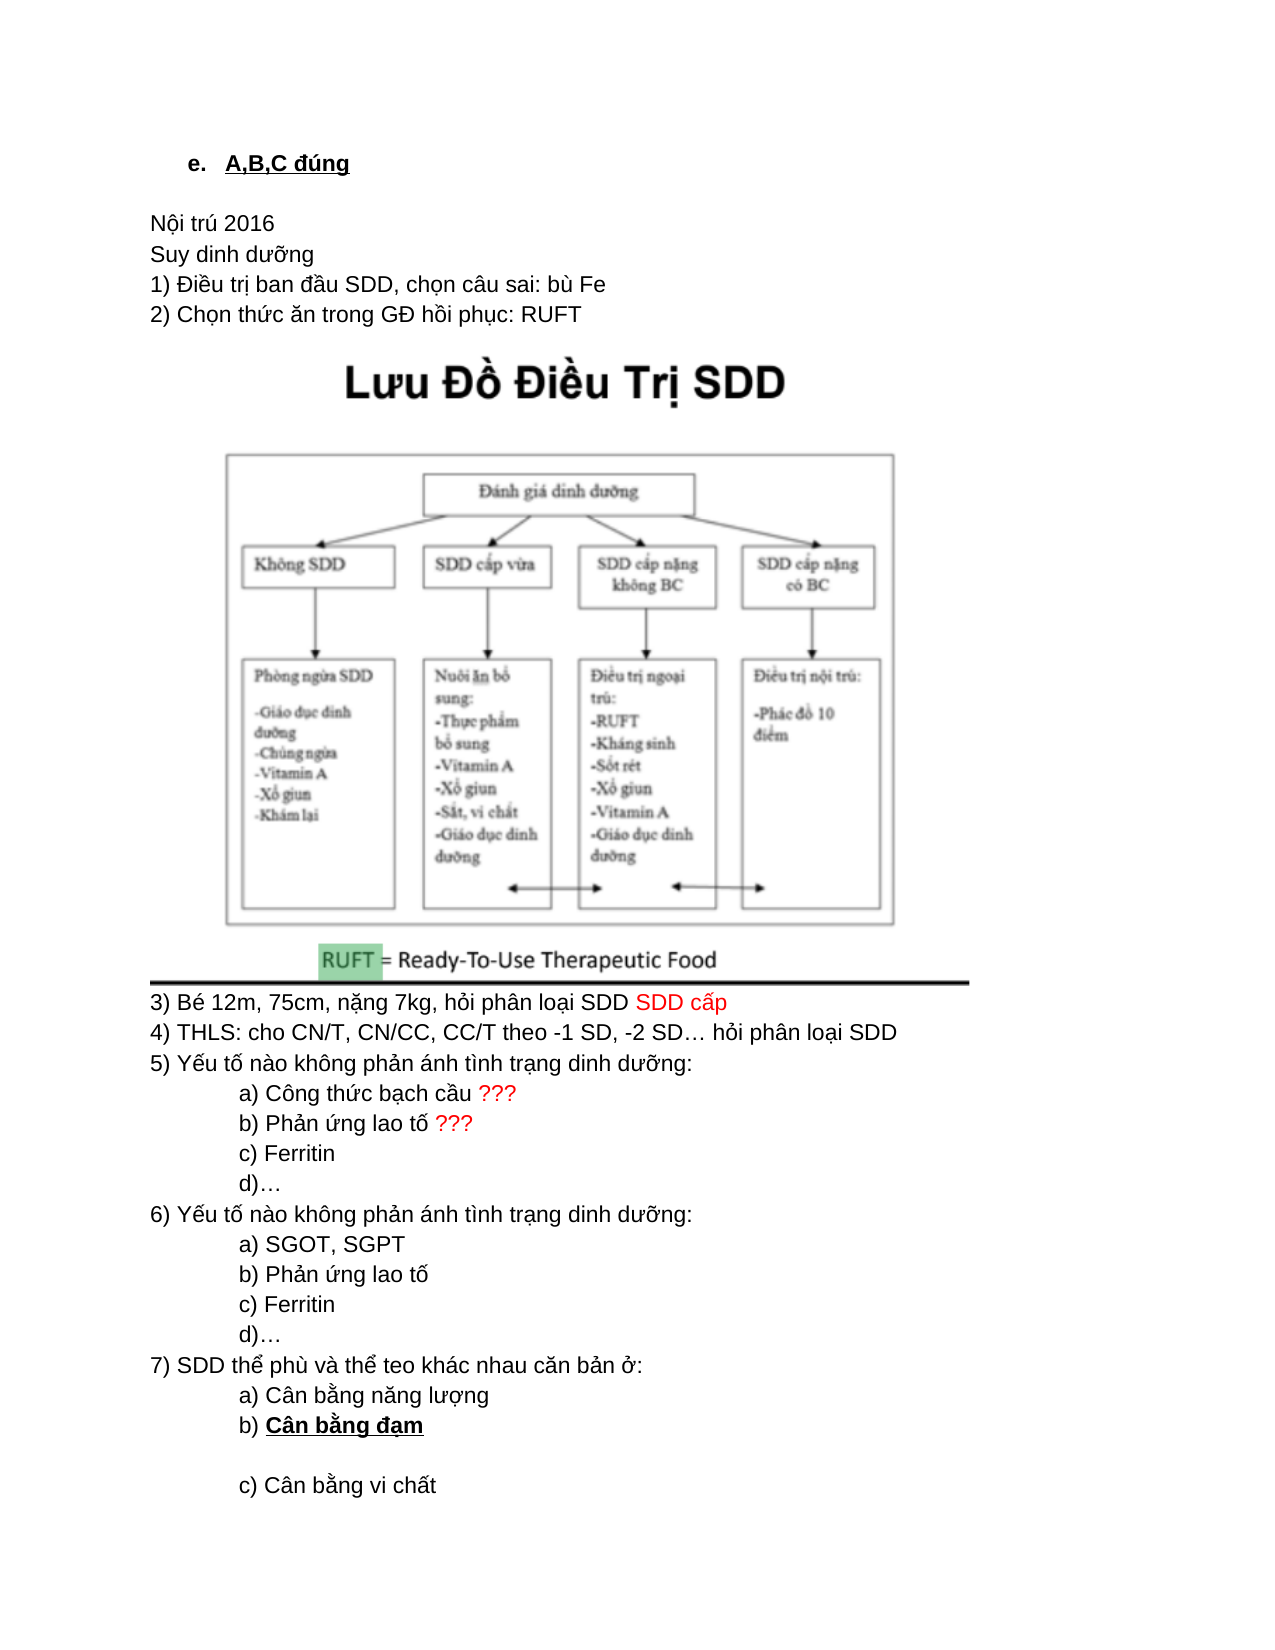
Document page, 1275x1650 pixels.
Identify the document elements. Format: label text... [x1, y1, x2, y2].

text 6) Yếu tố nào không phản ánh tình trạng dinh dưỡng: [150, 1201, 1125, 1227]
list A,B,C đúng [187, 150, 1125, 176]
text b) Phản ứng lao tố [238, 1261, 1125, 1287]
text c) Cân bằng vi chất [238, 1472, 1125, 1499]
text 5) Yếu tố nào không phản ánh tình trạng dinh dưỡng: [150, 1049, 1125, 1076]
text d)… [238, 1321, 1125, 1348]
picture [150, 331, 970, 986]
text 1) Điều trị ban đầu SDD, chọn câu sai: bù Fe [150, 271, 1125, 297]
text 7) SDD thể phù và thể teo khác nhau căn bản ở: [150, 1352, 1125, 1378]
text 2) Chọn thức ăn trong GĐ hồi phục: RUFT [150, 301, 1125, 327]
text 4) THLS: cho CN/T, CN/CC, CC/T theo -1 SD, -2 SD… hỏi phân loại SDD [150, 1019, 1125, 1046]
text b) Phản ứng lao tố ??? [238, 1110, 1125, 1136]
text a) Cân bằng năng lượng [238, 1382, 1125, 1408]
text a) SGOT, SGPT [238, 1231, 1125, 1257]
text c) Ferritin [238, 1291, 1125, 1317]
text d)… [238, 1170, 1125, 1197]
text b) Cân bằng đạm [238, 1412, 1125, 1438]
text Suy dinh dưỡng [150, 241, 1125, 267]
text Nội trú 2016 [150, 210, 1125, 237]
text c) Ferritin [238, 1140, 1125, 1166]
text 3) Bé 12m, 75cm, nặng 7kg, hỏi phân loại SDD SDD cấp [150, 989, 1125, 1015]
text a) Công thức bạch cầu ??? [238, 1080, 1125, 1106]
